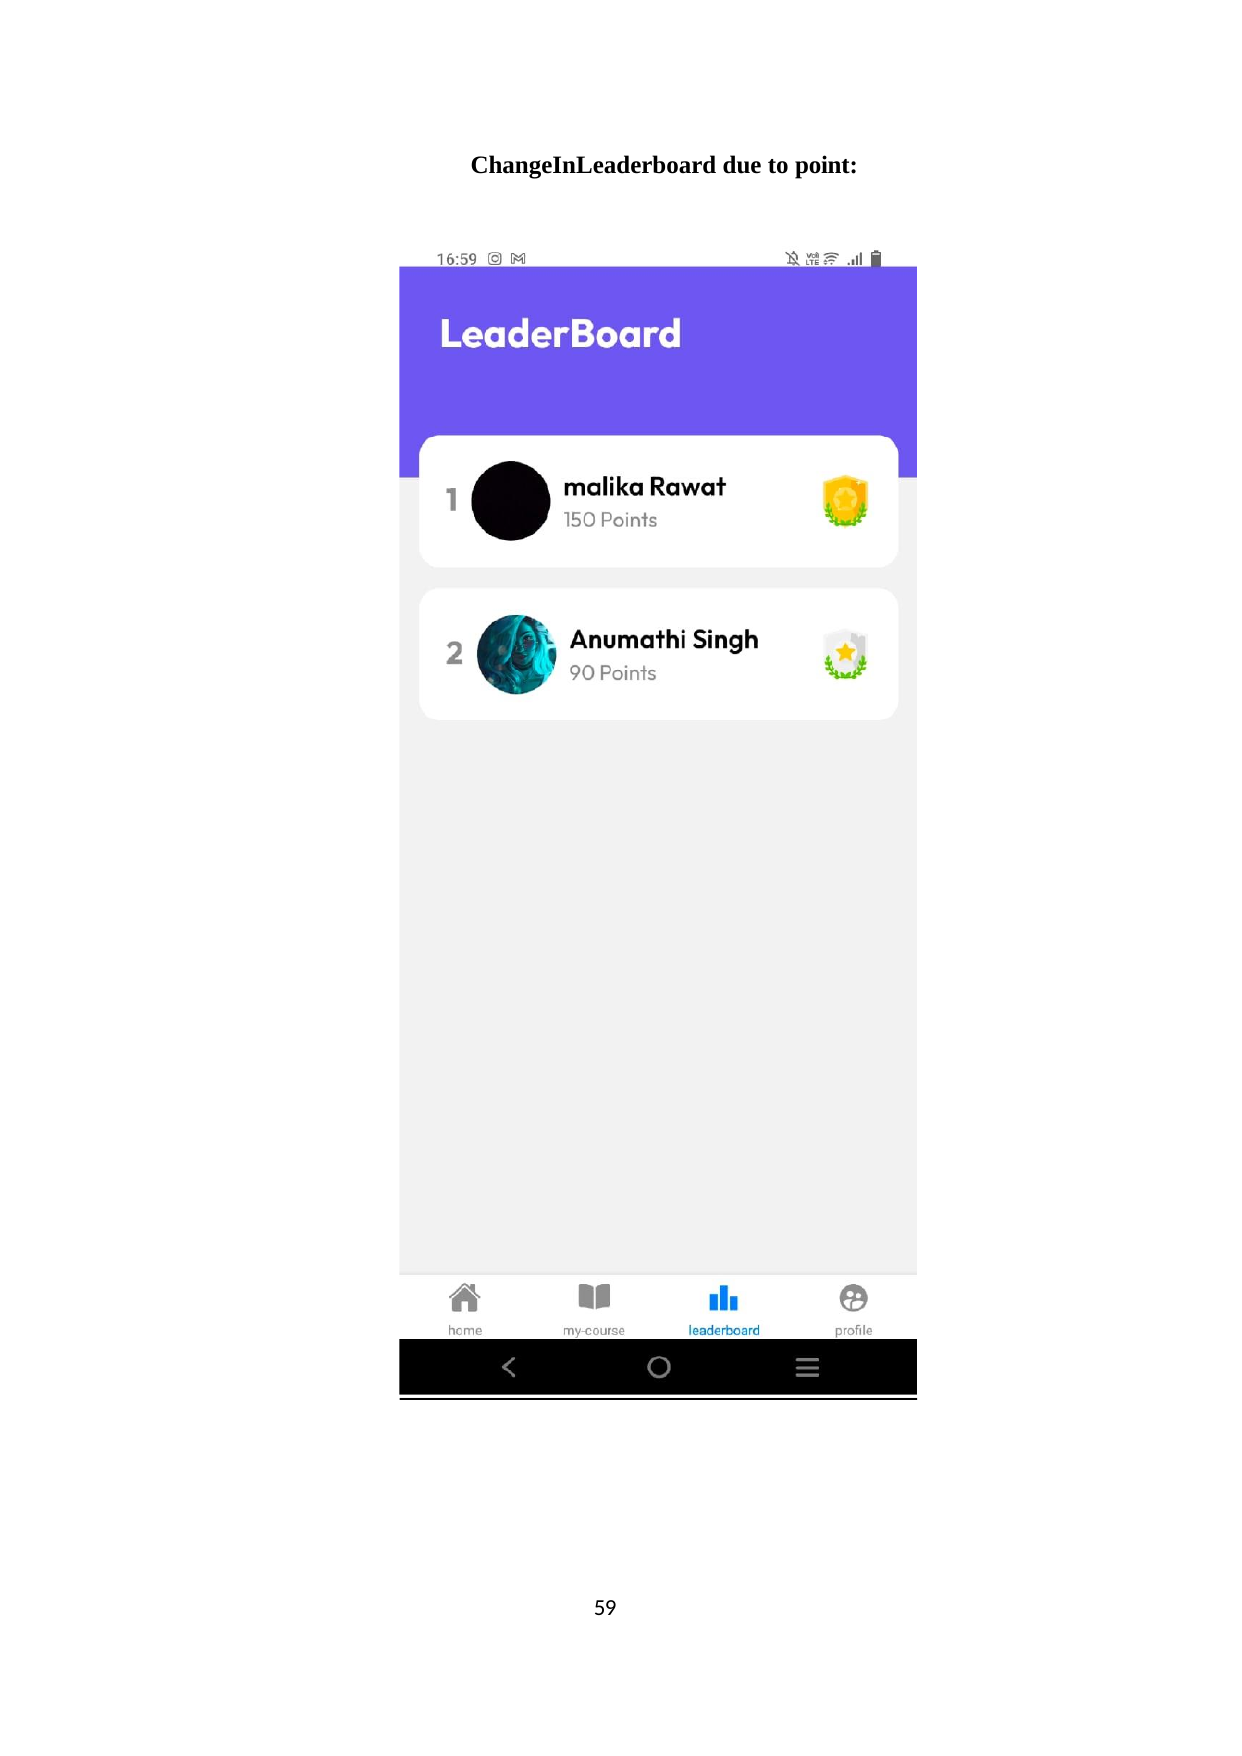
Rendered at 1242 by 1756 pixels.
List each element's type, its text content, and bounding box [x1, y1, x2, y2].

picture [399, 242, 918, 1400]
text ChangeInLeaderboard due to point: [227, 150, 1101, 178]
